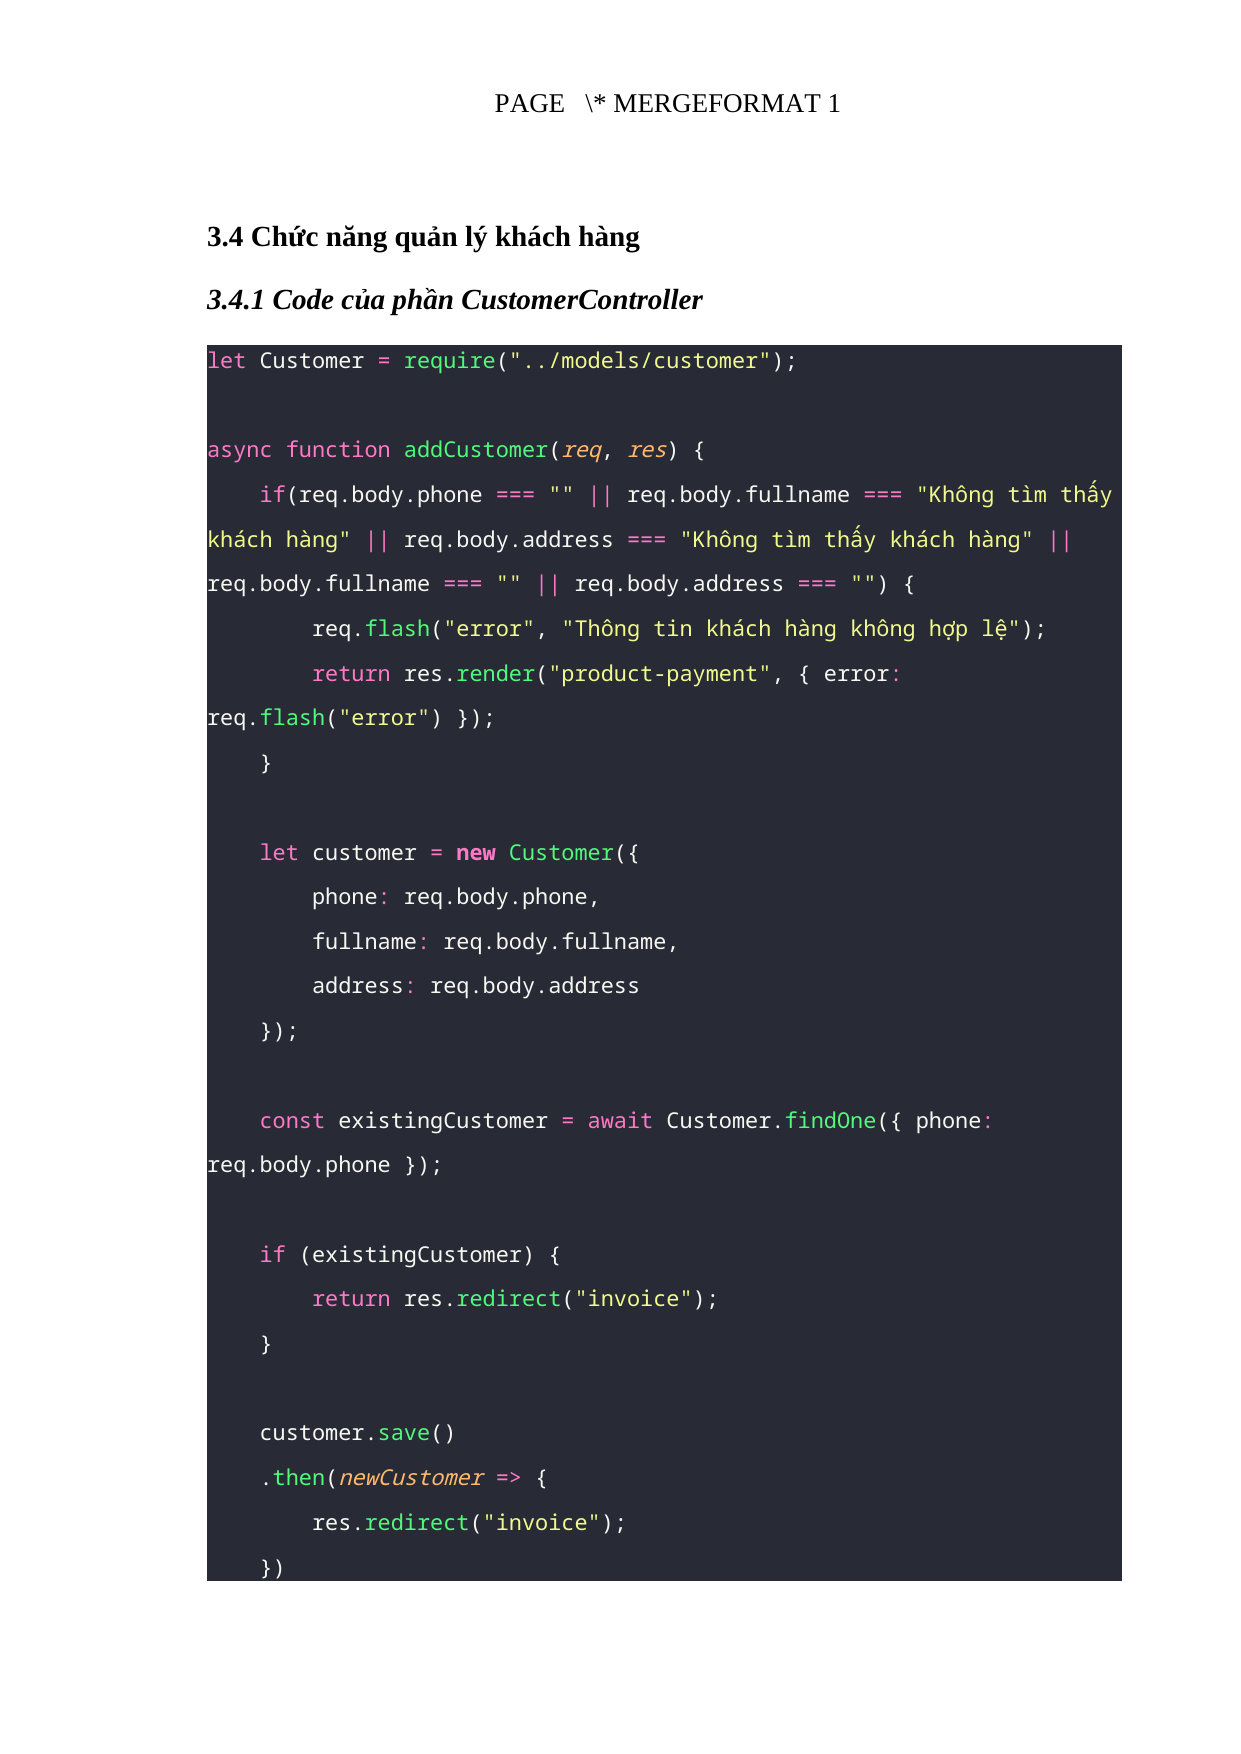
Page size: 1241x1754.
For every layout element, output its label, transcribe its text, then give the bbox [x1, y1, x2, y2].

text let Customer = require("../models/customer"); [207, 345, 1122, 375]
text }); [207, 1015, 1122, 1045]
text let customer = new Customer({ [207, 836, 1122, 866]
text 3.4.1 Code của phần CustomerController [207, 282, 1122, 316]
text address: req.body.address [207, 971, 1122, 1000]
text async function addCustomer(req, res) { [207, 434, 1122, 464]
text } [207, 747, 1122, 777]
text res.redirect("invoice"); [207, 1507, 1122, 1537]
text fullname: req.body.fullname, [207, 926, 1122, 956]
text return res.render("product-payment", { error: req.flash("error") }); [207, 658, 1122, 732]
text 3.4 Chức năng quản lý khách hàng [207, 219, 1122, 253]
text }) [207, 1551, 1122, 1581]
text const existingCustomer = await Customer.findOne({ phone: req.body.phone }); [207, 1104, 1122, 1179]
text } [207, 1328, 1122, 1358]
text if (existingCustomer) { [207, 1239, 1122, 1268]
text customer.save() [207, 1417, 1122, 1447]
text if(req.body.phone === "" || req.body.fullname === "Không tìm thấy khách hàng" || req.body.address === "Không tìm thấy khách hàng" || req.body.fullname === "" || req.body.address === "") { [207, 479, 1122, 598]
text return res.redirect("invoice"); [207, 1283, 1122, 1313]
text req.flash("error", "Thông tin khách hàng không hợp lệ"); [207, 613, 1122, 643]
text .then(newCustomer => { [207, 1462, 1122, 1492]
text phone: req.body.phone, [207, 881, 1122, 911]
